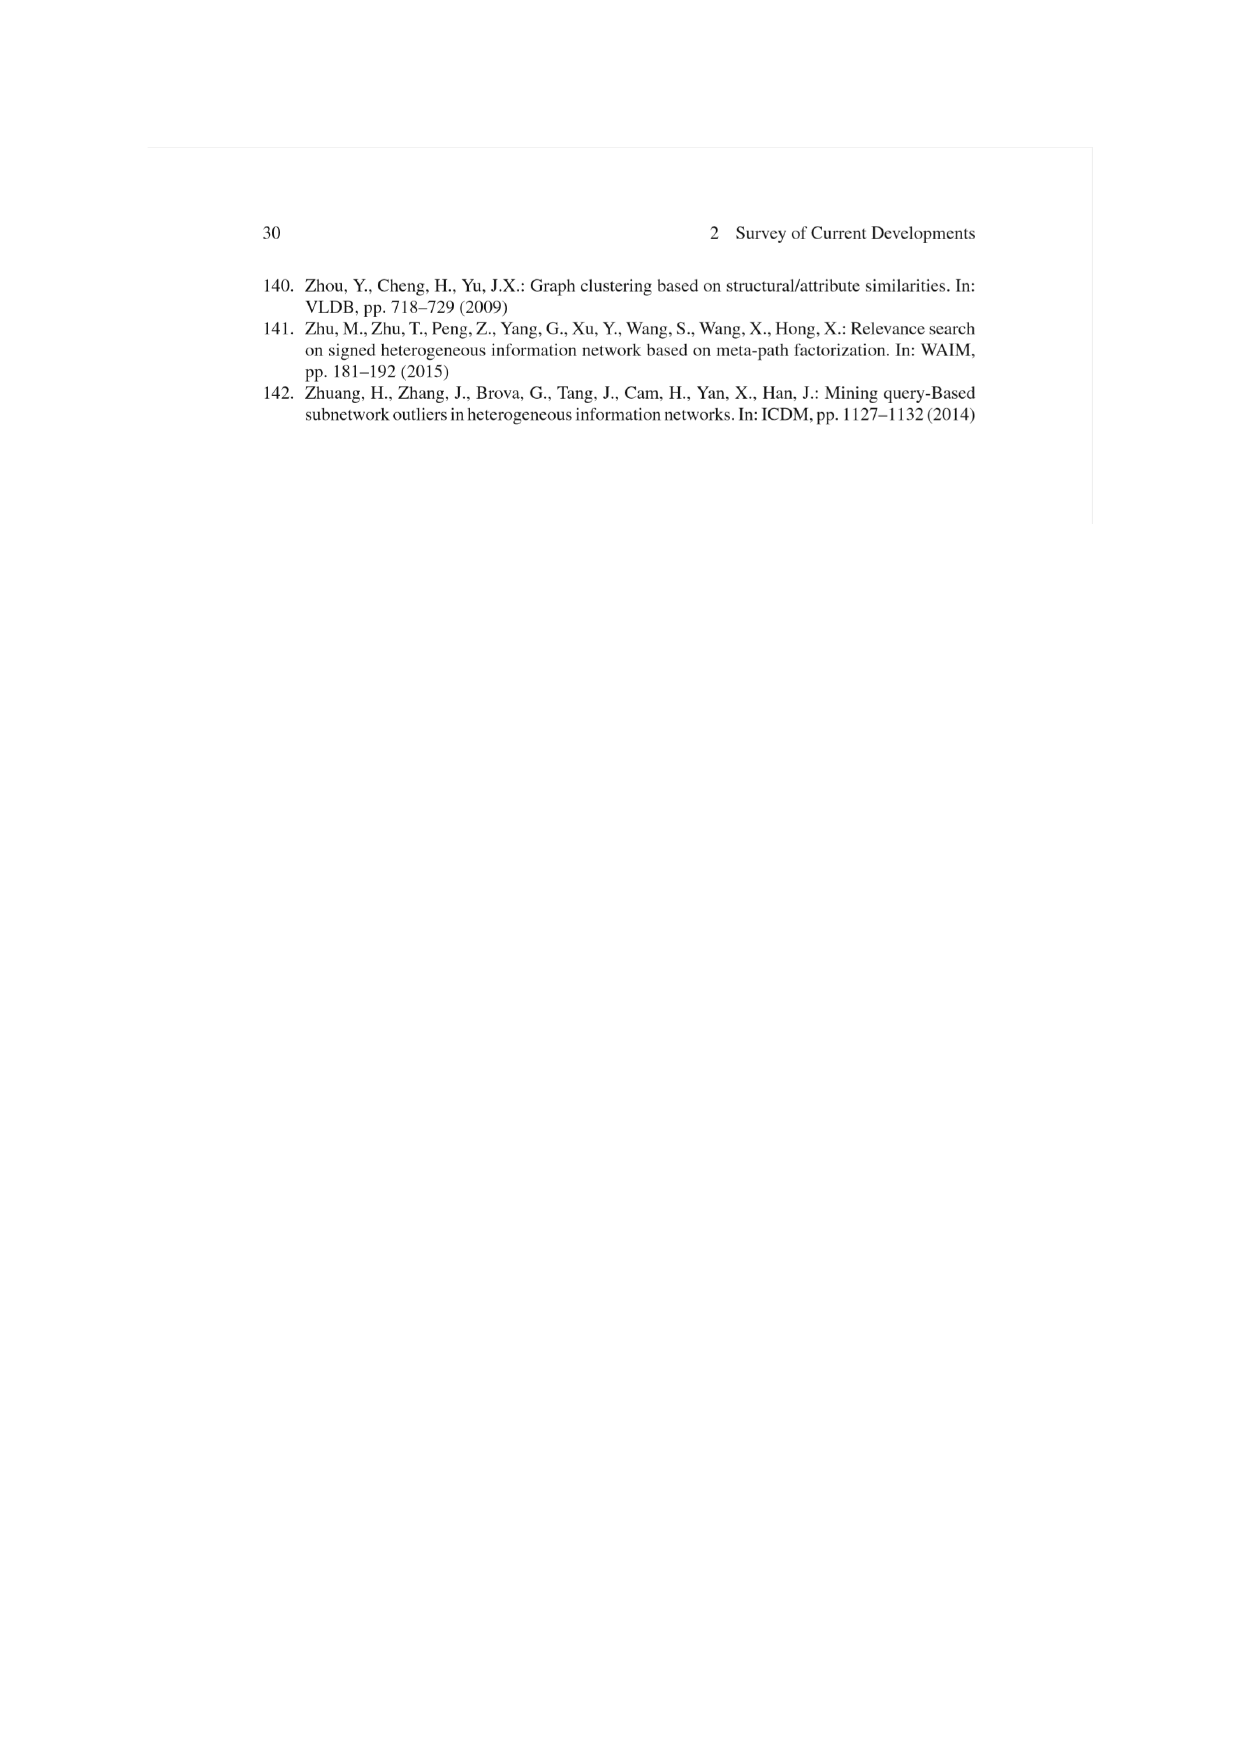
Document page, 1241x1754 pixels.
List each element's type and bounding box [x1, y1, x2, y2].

picture [147, 147, 1093, 524]
